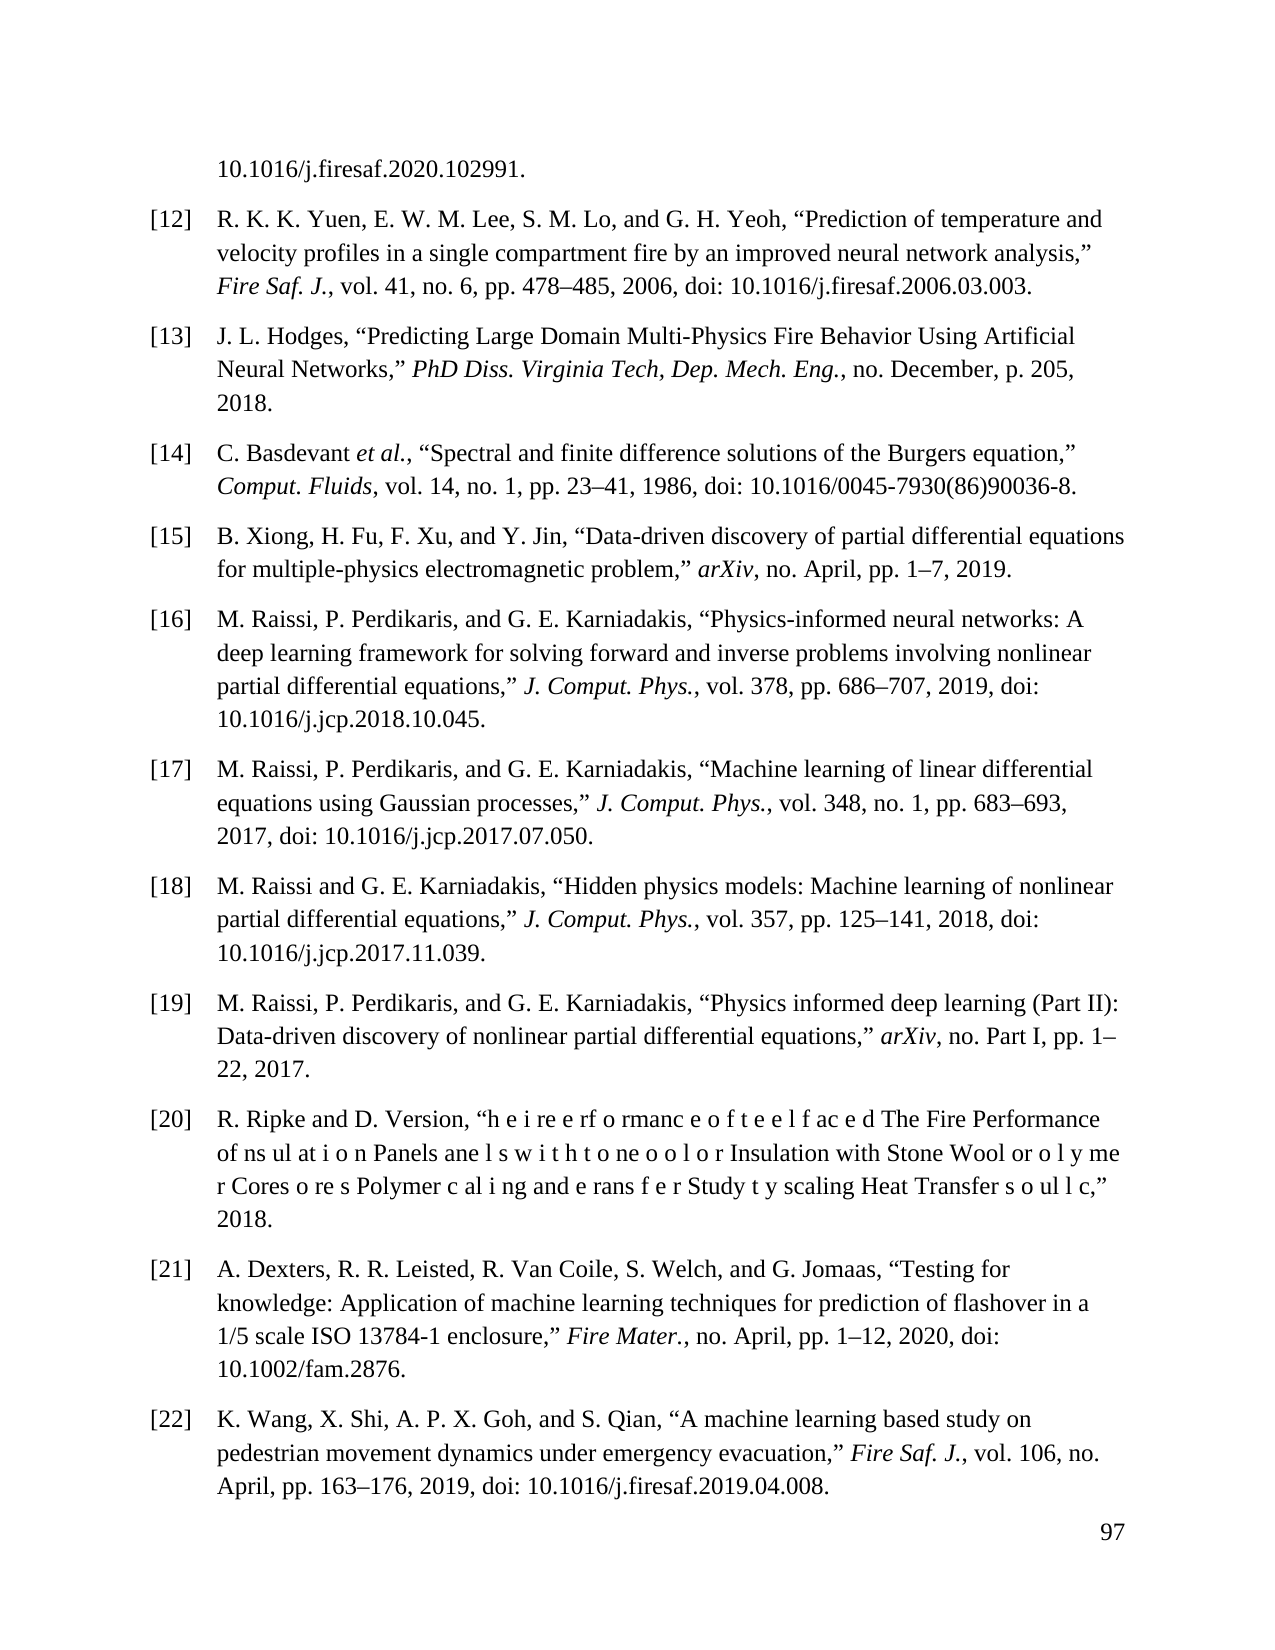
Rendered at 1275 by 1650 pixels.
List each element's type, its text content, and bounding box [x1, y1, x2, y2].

text [15] B. Xiong, H. Fu, F. Xu, and Y. Jin, “Data-driven discovery of partial differential equations for multiple-physics electromagnetic problem,” arXiv, no. April, pp. 1–7, 2019. [150, 517, 1125, 583]
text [150, 150, 1125, 183]
text [22] K. Wang, X. Shi, A. P. X. Goh, and S. Qian, “A machine learning based study on pedestrian movement dynamics under emergency evacuation,” Fire Saf. J., vol. 106, no. April, pp. 163–176, 2019, doi: 10.1016/j.firesaf.2019.04.008. [150, 1400, 1125, 1500]
text [12] R. K. K. Yuen, E. W. M. Lee, S. M. Lo, and G. H. Yeoh, “Prediction of temperature and velocity profiles in a single compartment fire by an improved neural network analysis,” Fire Saf. J., vol. 41, no. 6, pp. 478–485, 2006, doi: 10.1016/j.firesaf.2006.03.003. [150, 200, 1125, 300]
text [21] A. Dexters, R. R. Leisted, R. Van Coile, S. Welch, and G. Jomaas, “Testing for knowledge: Application of machine learning techniques for prediction of flashover in a 1/5 scale ISO 13784-1 enclosure,” Fire Mater., no. April, pp. 1–12, 2020, doi: 10.1002/fam.2876. [150, 1250, 1125, 1383]
text [17] M. Raissi, P. Perdikaris, and G. E. Karniadakis, “Machine learning of linear differential equations using Gaussian processes,” J. Comput. Phys., vol. 348, no. 1, pp. 683–693, 2017, doi: 10.1016/j.jcp.2017.07.050. [150, 750, 1125, 850]
text [13] J. L. Hodges, “Predicting Large Domain Multi-Physics Fire Behavior Using Artificial Neural Networks,” PhD Diss. Virginia Tech, Dep. Mech. Eng., no. December, p. 205, 2018. [150, 317, 1125, 417]
text [19] M. Raissi, P. Perdikaris, and G. E. Karniadakis, “Physics informed deep learning (Part II): Data-driven discovery of nonlinear partial differential equations,” arXiv, no. Part I, pp. 1–22, 2017. [150, 983, 1125, 1083]
text [16] M. Raissi, P. Perdikaris, and G. E. Karniadakis, “Physics-informed neural networks: A deep learning framework for solving forward and inverse problems involving nonlinear partial differential equations,” J. Comput. Phys., vol. 378, pp. 686–707, 2019, doi: 10.1016/j.jcp.2018.10.045. [150, 600, 1125, 733]
text [18] M. Raissi and G. E. Karniadakis, “Hidden physics models: Machine learning of nonlinear partial differential equations,” J. Comput. Phys., vol. 357, pp. 125–141, 2018, doi: 10.1016/j.jcp.2017.11.039. [150, 867, 1125, 967]
text [14] C. Basdevant et al., “Spectral and finite difference solutions of the Burgers equation,” Comput. Fluids, vol. 14, no. 1, pp. 23–41, 1986, doi: 10.1016/0045-7930(86)90036-8. [150, 433, 1125, 500]
text [20] R. Ripke and D. Version, “h e i re e rf o rmanc e o f t e e l f ac e d The Fire Performance of ns ul at i o n Panels ane l s w i t h t o ne o o l o r Insulation with Stone Wool or o l y me r Cores o re s Polymer c al i ng and e rans f e r Study t y scaling Heat Transfer s o ul l c,” 2018. [150, 1100, 1125, 1233]
